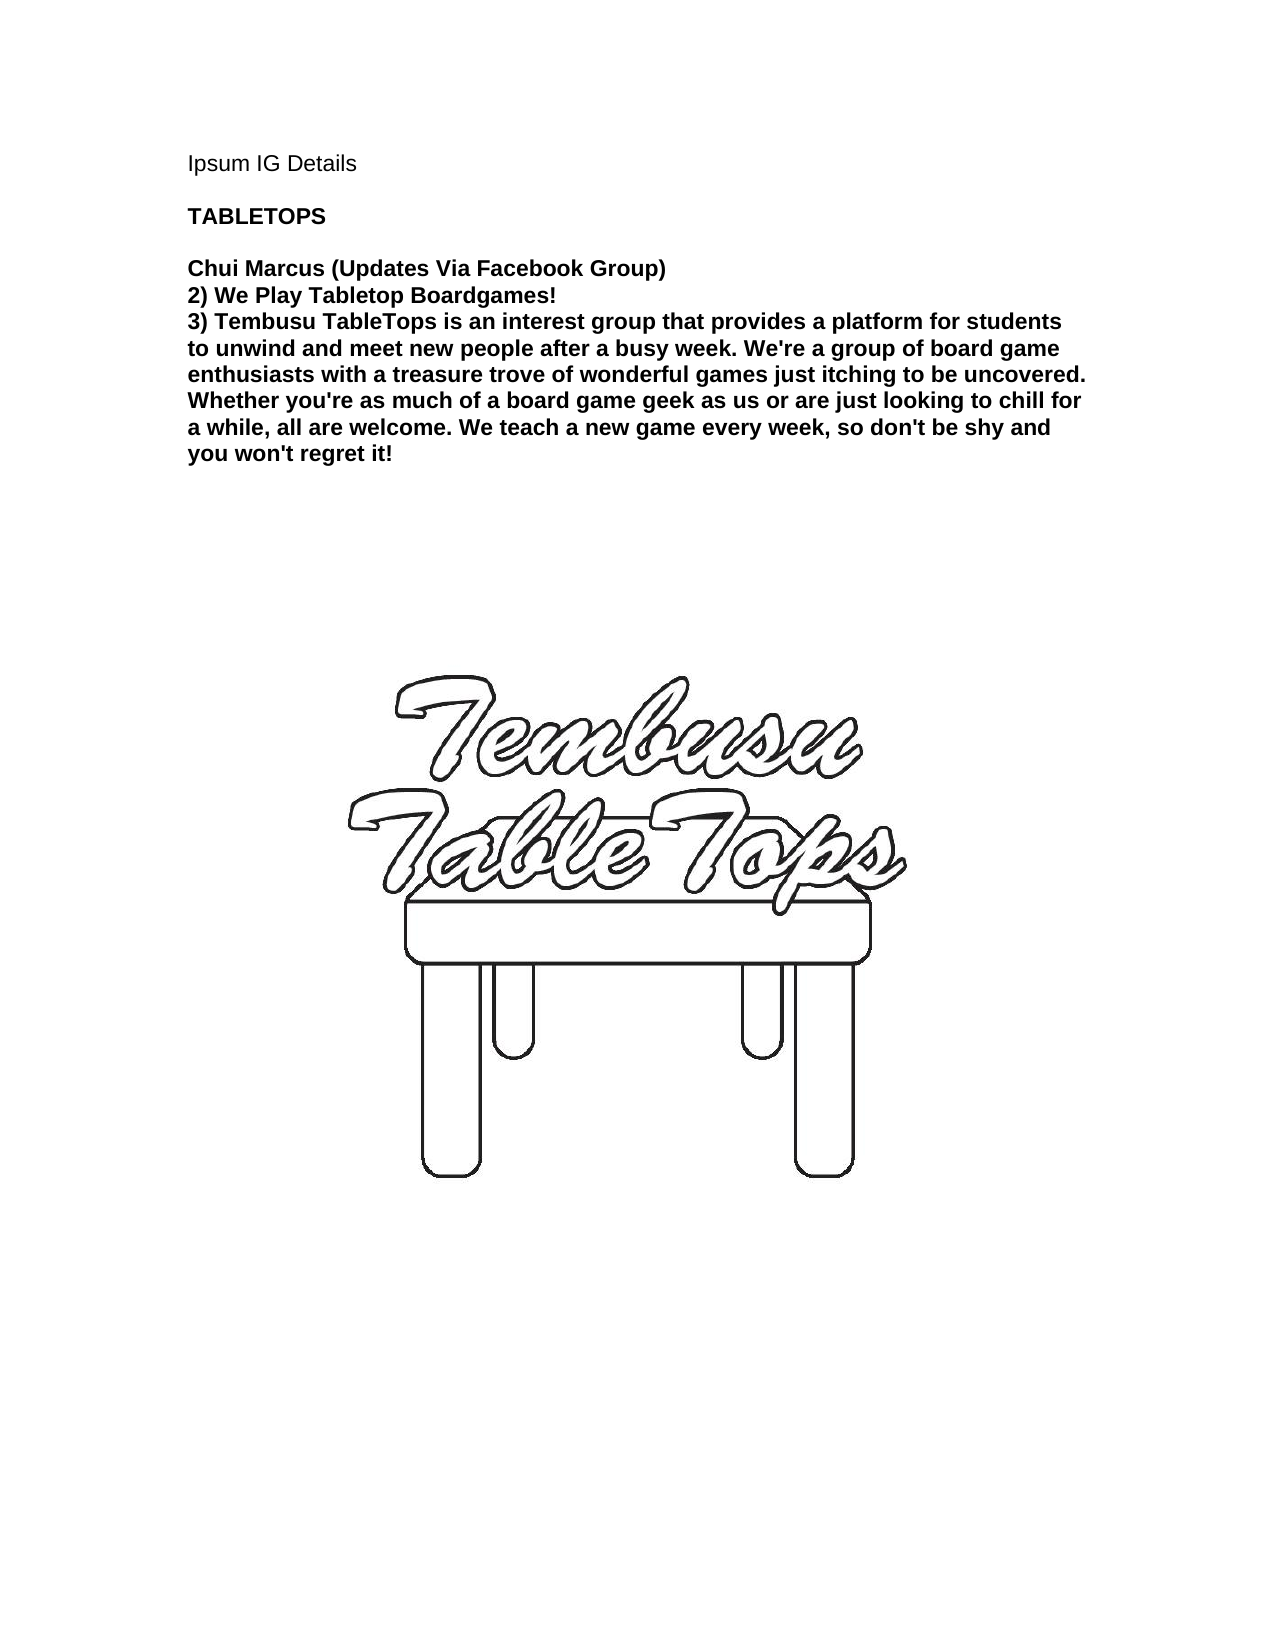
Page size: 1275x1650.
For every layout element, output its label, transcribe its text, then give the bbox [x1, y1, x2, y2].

picture [187, 492, 1088, 1393]
text TABLETOPS [187, 203, 1087, 229]
text 3) Tembusu TableTops is an interest group that provides a platform for students to unwind and meet new people after a busy week. We're a group of board game enthusiasts with a treasure trove of wonderful games just itching to be uncovered. Whether you're as much of a board game geek as us or are just looking to chill for a while, all are welcome. We teach a new game every week, so don't be shy and you won't regret it! [187, 308, 1087, 466]
text 2) We Play Tabletop Boardgames! [187, 282, 1087, 308]
text Ipsum IG Details [187, 150, 1087, 176]
text Chui Marcus (Updates Via Facebook Group) [187, 255, 1087, 282]
